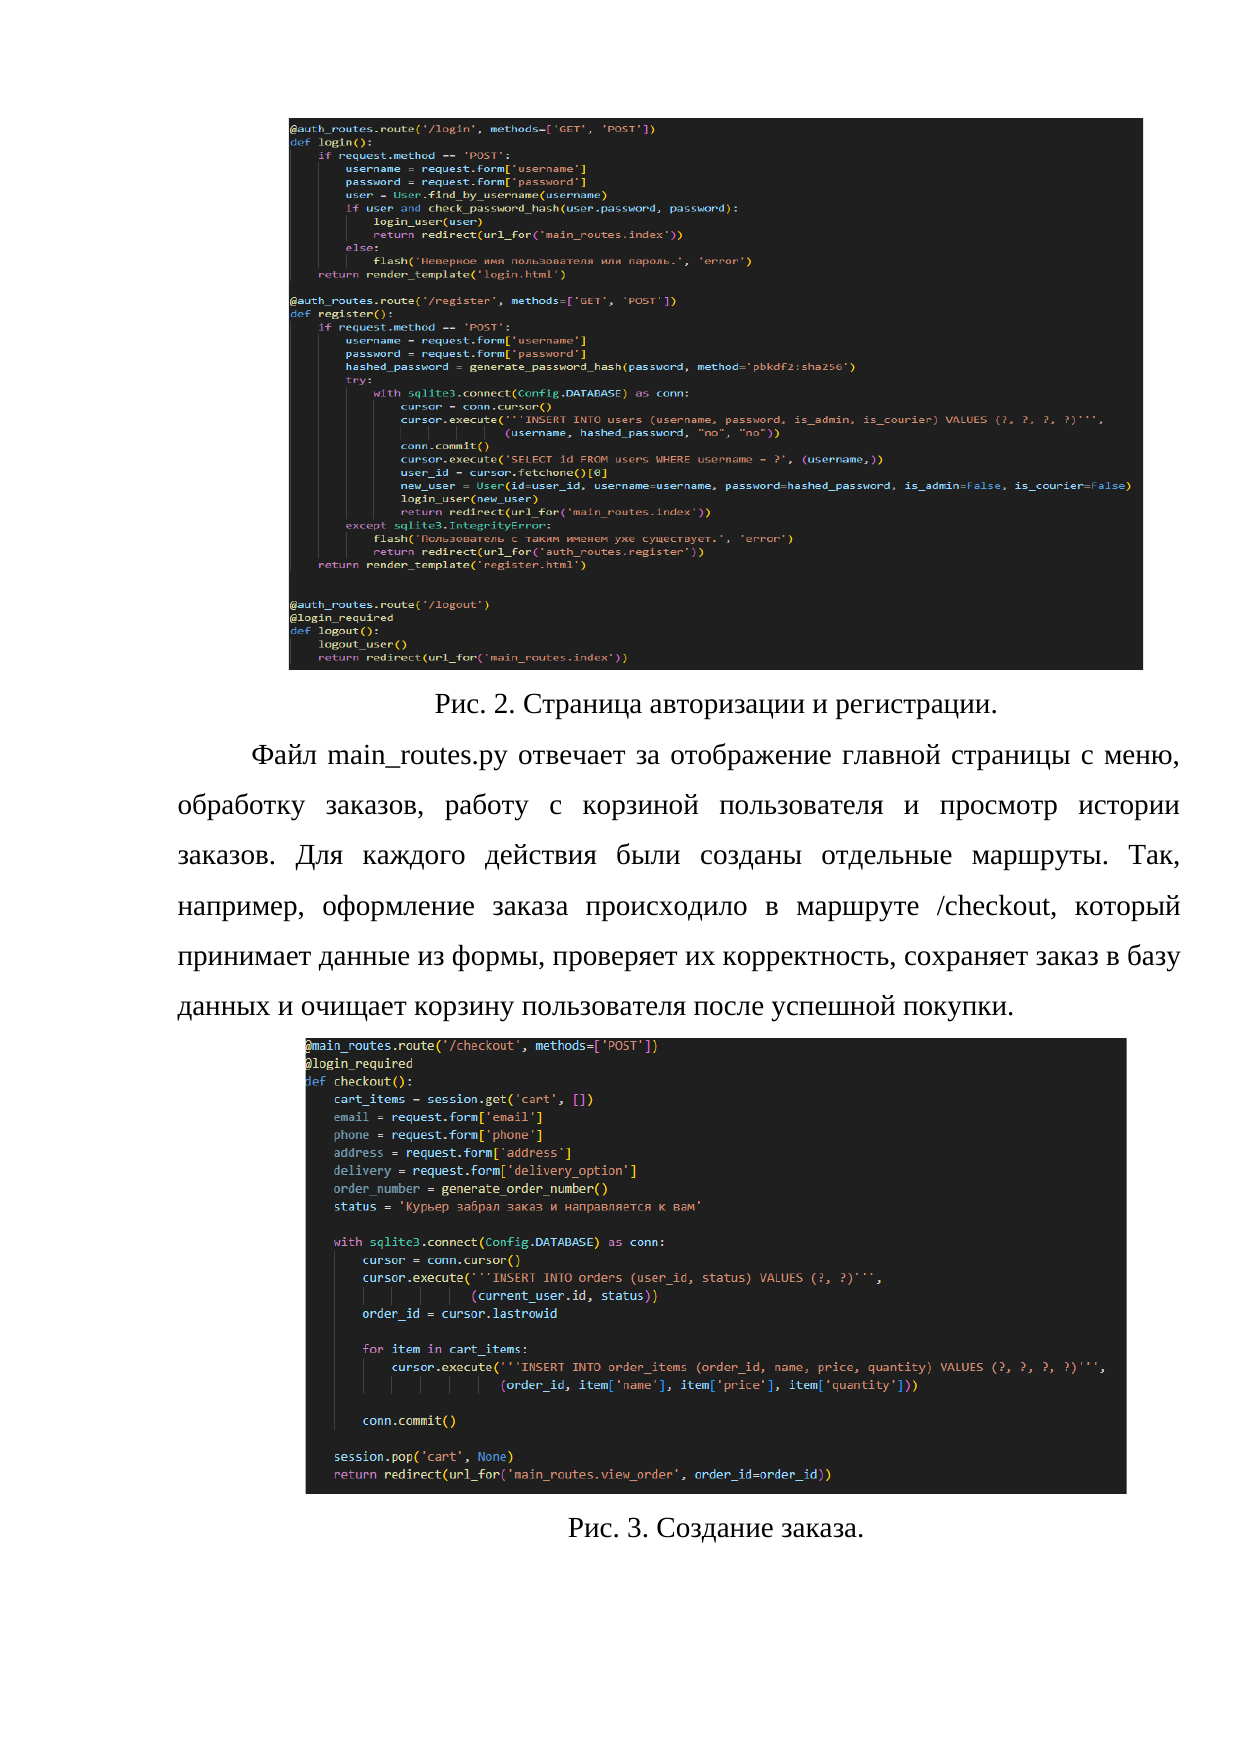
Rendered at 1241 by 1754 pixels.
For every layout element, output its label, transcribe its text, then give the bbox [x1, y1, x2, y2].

text Рис. 3. Создание заказа. [177, 1510, 1181, 1544]
text Рис. 2. Страница авторизации и регистрации. [177, 686, 1181, 720]
picture [288, 118, 1144, 670]
picture [305, 1038, 1127, 1494]
text Файл main_routes.py отвечает за отображение главной страницы с меню, обработку заказов, работу с корзиной пользователя и просмотр истории заказов. Для каждого действия были созданы отдельные маршруты. Так, например, оформление заказа происходило в маршруте /checkout, который принимает данные из формы, проверяет их корректность, сохраняет заказ в базу данных и очищает корзину пользователя после успешной покупки. [177, 737, 1181, 1022]
